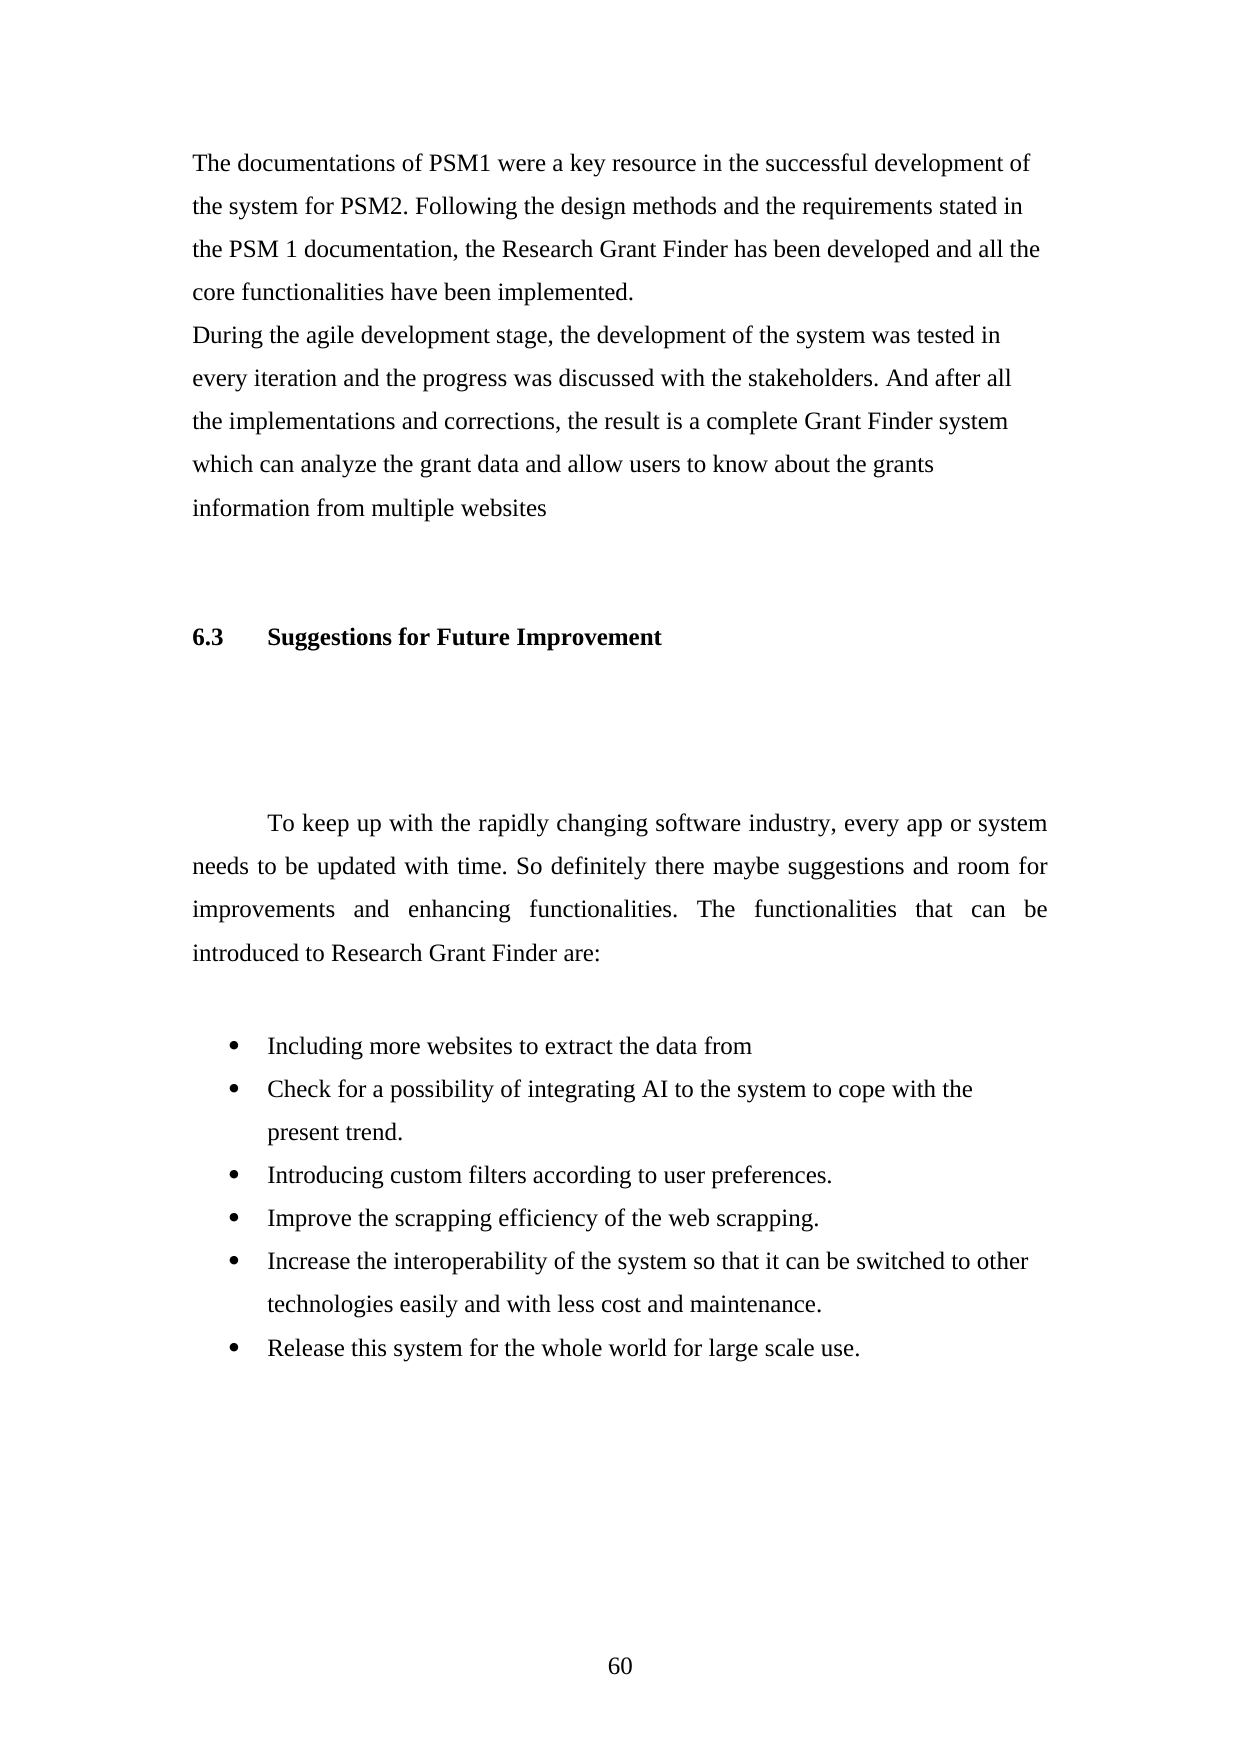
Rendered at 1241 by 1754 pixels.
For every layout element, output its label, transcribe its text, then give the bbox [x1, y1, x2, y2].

list Increase the interoperability of the system so that it can be switched to other technologies easily and with less cost and maintenance. [229, 1246, 1048, 1318]
subtitle Suggestions for Future Improvement [192, 622, 1048, 651]
list Check for a possibility of integrating AI to the system to cope with the present trend. [229, 1074, 1048, 1146]
text To keep up with the rapidly changing software industry, every app or system needs to be updated with time. So definitely there maybe suggestions and room for improvements and enhancing functionalities. The functionalities that can be introduced to Research Grant Finder are: [192, 808, 1048, 966]
list Release this system for the whole world for large scale use. [229, 1333, 1048, 1361]
text During the agile development stage, the development of the system was tested in every iteration and the progress was discussed with the stakeholders. And after all the implementations and corrections, the result is a complete Grant Finder system which can analyze the grant data and allow users to know about the grants information from multiple websites [192, 320, 1048, 521]
list Introducing custom filters according to user preferences. [229, 1160, 1048, 1189]
text The documentations of PSM1 were a key resource in the successful development of the system for PSM2. Following the design methods and the requirements stated in the PSM 1 documentation, the Research Grant Finder has been developed and all the core functionalities have been implemented. [192, 148, 1048, 306]
list Including more websites to extract the data from [229, 1031, 1048, 1059]
list Improve the scrapping efficiency of the web scrapping. [229, 1203, 1048, 1232]
